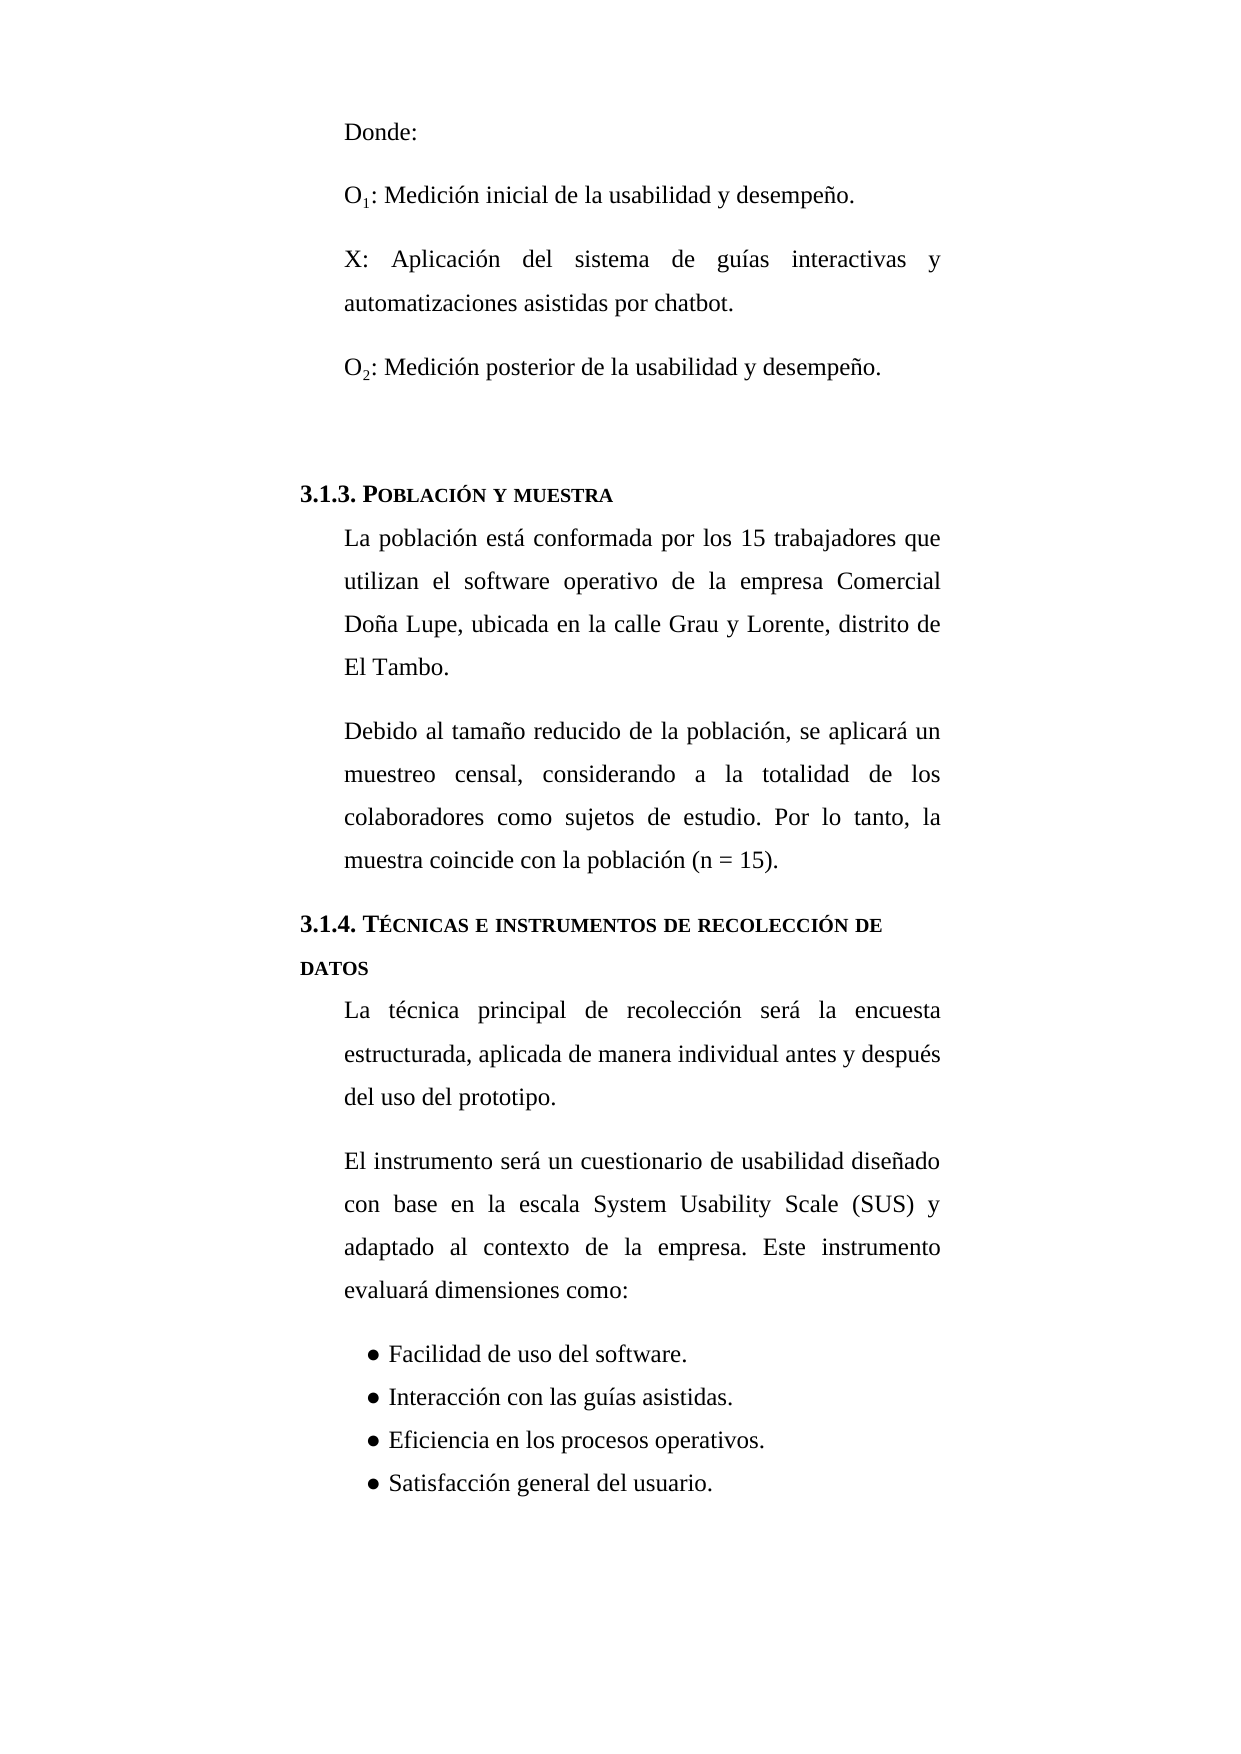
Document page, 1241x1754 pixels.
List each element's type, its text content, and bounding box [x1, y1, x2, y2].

list Facilidad de uso del software. [366, 1339, 941, 1368]
text X: Aplicación del sistema de guías interactivas y automatizaciones asistidas por chatbot. [344, 244, 941, 316]
list Eficiencia en los procesos operativos. [366, 1425, 941, 1454]
list Satisfacción general del usuario. [366, 1468, 941, 1497]
text Debido al tamaño reducido de la población, se aplicará un muestreo censal, considerando a la totalidad de los colaboradores como sujetos de estudio. Por lo tanto, la muestra coincide con la población (n = 15). [344, 716, 941, 874]
text La población está conformada por los 15 trabajadores que utilizan el software operativo de la empresa Comercial Doña Lupe, ubicada en la calle Grau y Lorente, distrito de El Tambo. [344, 523, 941, 681]
text La técnica principal de recolección será la encuesta estructurada, aplicada de manera individual antes y después del uso del prototipo. [344, 996, 941, 1111]
text 3.1.4. Técnicas e instrumentos de recolección de datos [300, 909, 941, 981]
text 3.1.3. Población y muestra [300, 479, 941, 508]
text O₁: Medición inicial de la usabilidad y desempeño. [344, 181, 941, 209]
text O₂: Medición posterior de la usabilidad y desempeño. [344, 352, 941, 380]
text El instrumento será un cuestionario de usabilidad diseñado con base en la escala System Usability Scale (SUS) y adaptado al contexto de la empresa. Este instrumento evaluará dimensiones como: [344, 1146, 941, 1304]
list Interacción con las guías asistidas. [366, 1382, 941, 1411]
text Donde: [344, 117, 941, 145]
